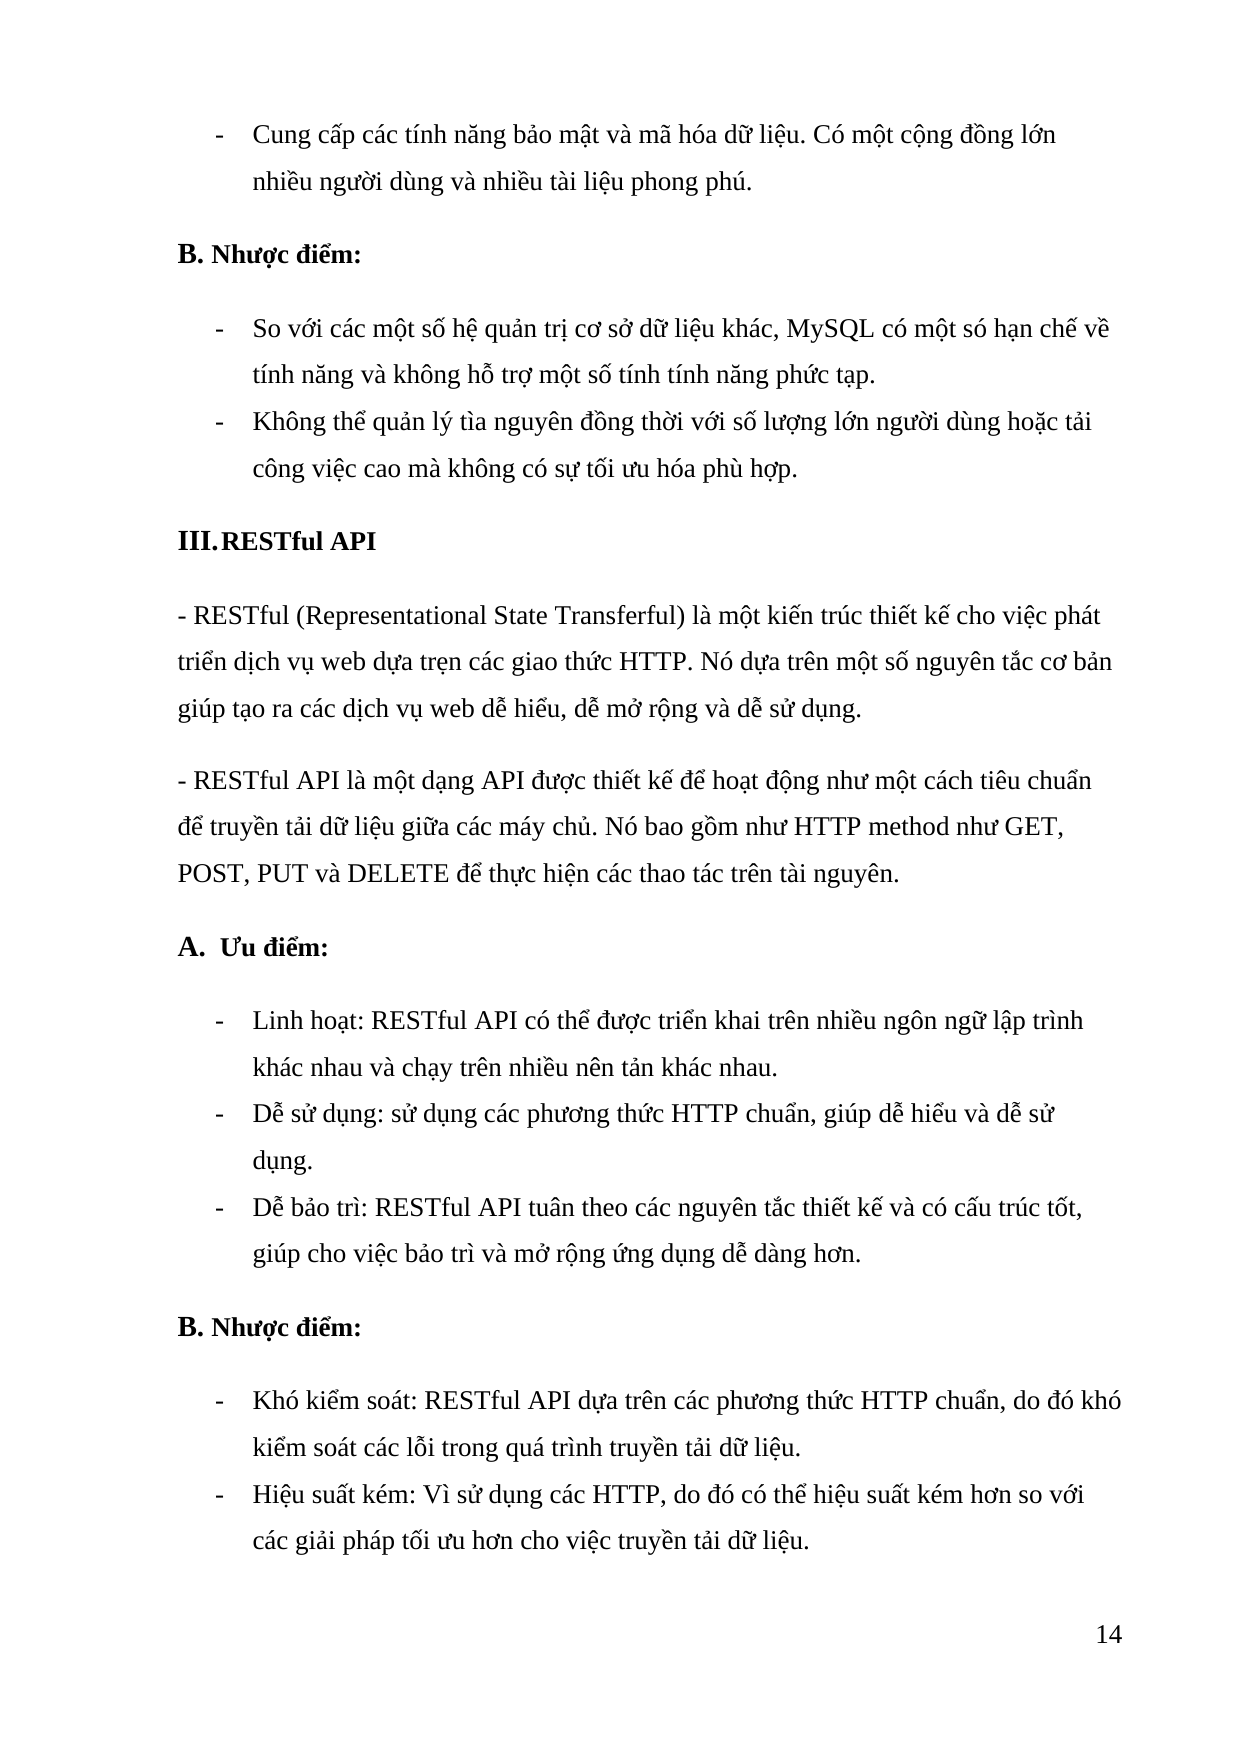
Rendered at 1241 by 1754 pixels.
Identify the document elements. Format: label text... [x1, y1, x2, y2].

subtitle Nhược điểm: [177, 236, 1122, 270]
text - RESTful API là một dạng API được thiết kế để hoạt động như một cách tiêu chuẩn để truyền tải dữ liệu giữa các máy chủ. Nó bao gồm như HTTP method như GET, POST, PUT và DELETE để thực hiện các thao tác trên tài nguyên. [177, 764, 1122, 888]
list Dễ bảo trì: RESTful API tuân theo các nguyên tắc thiết kế và có cấu trúc tốt, giúp cho việc bảo trì và mở rộng ứng dụng dễ dàng hơn. [215, 1191, 1122, 1268]
list Hiệu suất kém: Vì sử dụng các HTTP, do đó có thể hiệu suất kém hơn so với các giải pháp tối ưu hơn cho việc truyền tải dữ liệu. [215, 1478, 1122, 1556]
list Cung cấp các tính năng bảo mật và mã hóa dữ liệu. Có một cộng đồng lớn nhiều người dùng và nhiều tài liệu phong phú. [215, 118, 1122, 196]
list Linh hoạt: RESTful API có thể được triển khai trên nhiều ngôn ngữ lập trình khác nhau và chạy trên nhiều nên tản khác nhau. [215, 1004, 1122, 1082]
subtitle Nhược điểm: [177, 1309, 1122, 1343]
list Khó kiểm soát: RESTful API dựa trên các phương thức HTTP chuẩn, do đó khó kiểm soát các lỗi trong quá trình truyền tải dữ liệu. [215, 1384, 1122, 1462]
list So với các một số hệ quản trị cơ sở dữ liệu khác, MySQL có một só hạn chế về tính năng và không hỗ trợ một số tính tính năng phức tạp. [215, 312, 1122, 389]
list Dễ sử dụng: sử dụng các phương thức HTTP chuẩn, giúp dễ hiểu và dễ sử dụng. [215, 1097, 1122, 1175]
subtitle Ưu điểm: [177, 929, 1122, 962]
subtitle RESTful API [177, 523, 1122, 557]
text - RESTful (Representational State Transferful) là một kiến trúc thiết kế cho việc phát triển dịch vụ web dựa trẹn các giao thức HTTP. Nó dựa trên một số nguyên tắc cơ bản giúp tạo ra các dịch vụ web dễ hiểu, dễ mở rộng và dễ sử dụng. [177, 599, 1122, 723]
list Không thể quản lý tìa nguyên đồng thời với số lượng lớn người dùng hoặc tải công việc cao mà không có sự tối ưu hóa phù hợp. [215, 405, 1122, 483]
